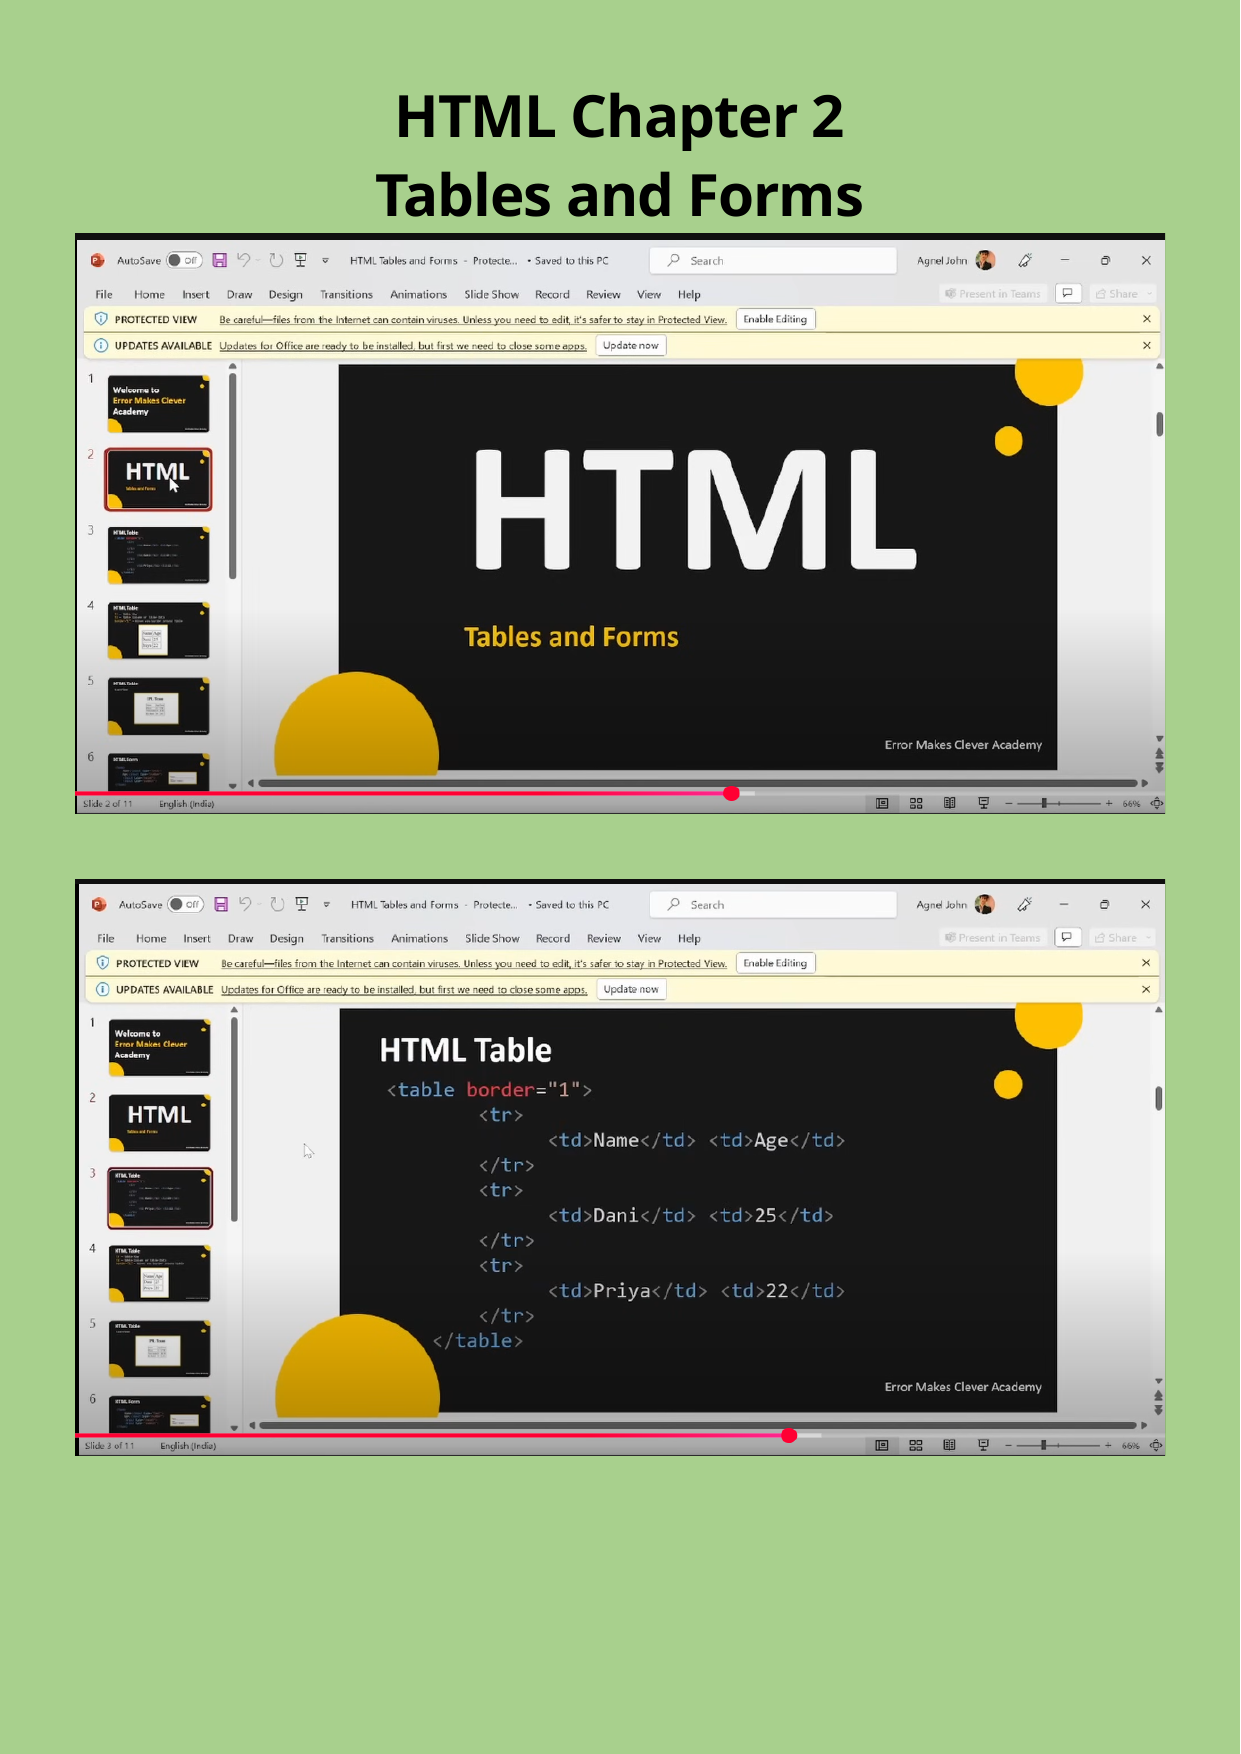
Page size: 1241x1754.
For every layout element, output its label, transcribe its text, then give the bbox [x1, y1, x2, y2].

title Tables and Forms [75, 154, 1165, 233]
picture [75, 233, 1166, 814]
title HTML Chapter 2 [75, 75, 1165, 154]
picture [75, 879, 1166, 1456]
